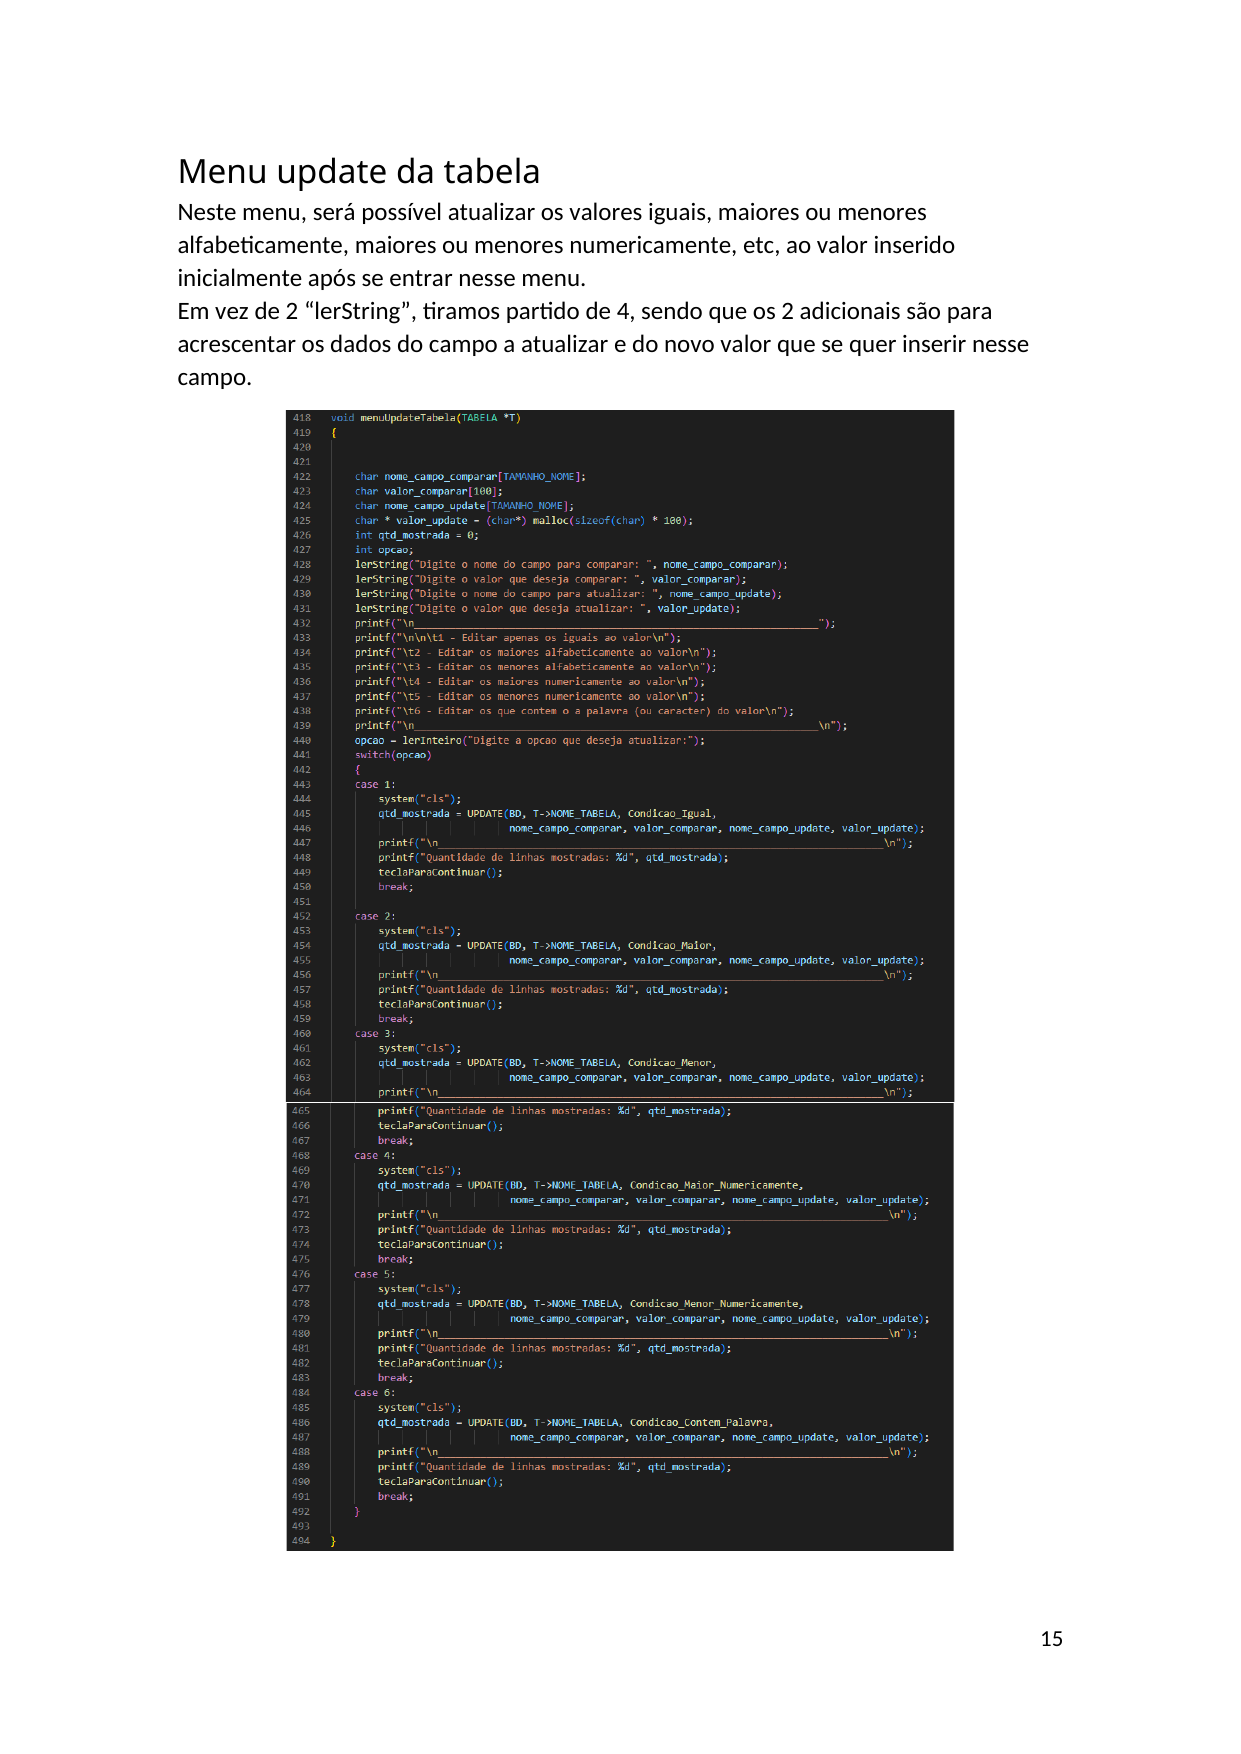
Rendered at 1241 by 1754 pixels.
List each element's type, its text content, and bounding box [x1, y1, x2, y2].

subtitle Menu update da tabela [177, 148, 1063, 193]
text Neste menu, será possível atualizar os valores iguais, maiores ou menores alfabeticamente, maiores ou menores numericamente, etc, ao valor inserido inicialmente após se entrar nesse menu. Em vez de 2 “lerString”, tiramos partido de 4, sendo que os 2 adicionais são para acrescentar os dados do campo a atualizar e do novo valor que se quer inserir nesse campo. [177, 197, 1063, 392]
picture [286, 1103, 954, 1551]
picture [285, 410, 955, 1102]
